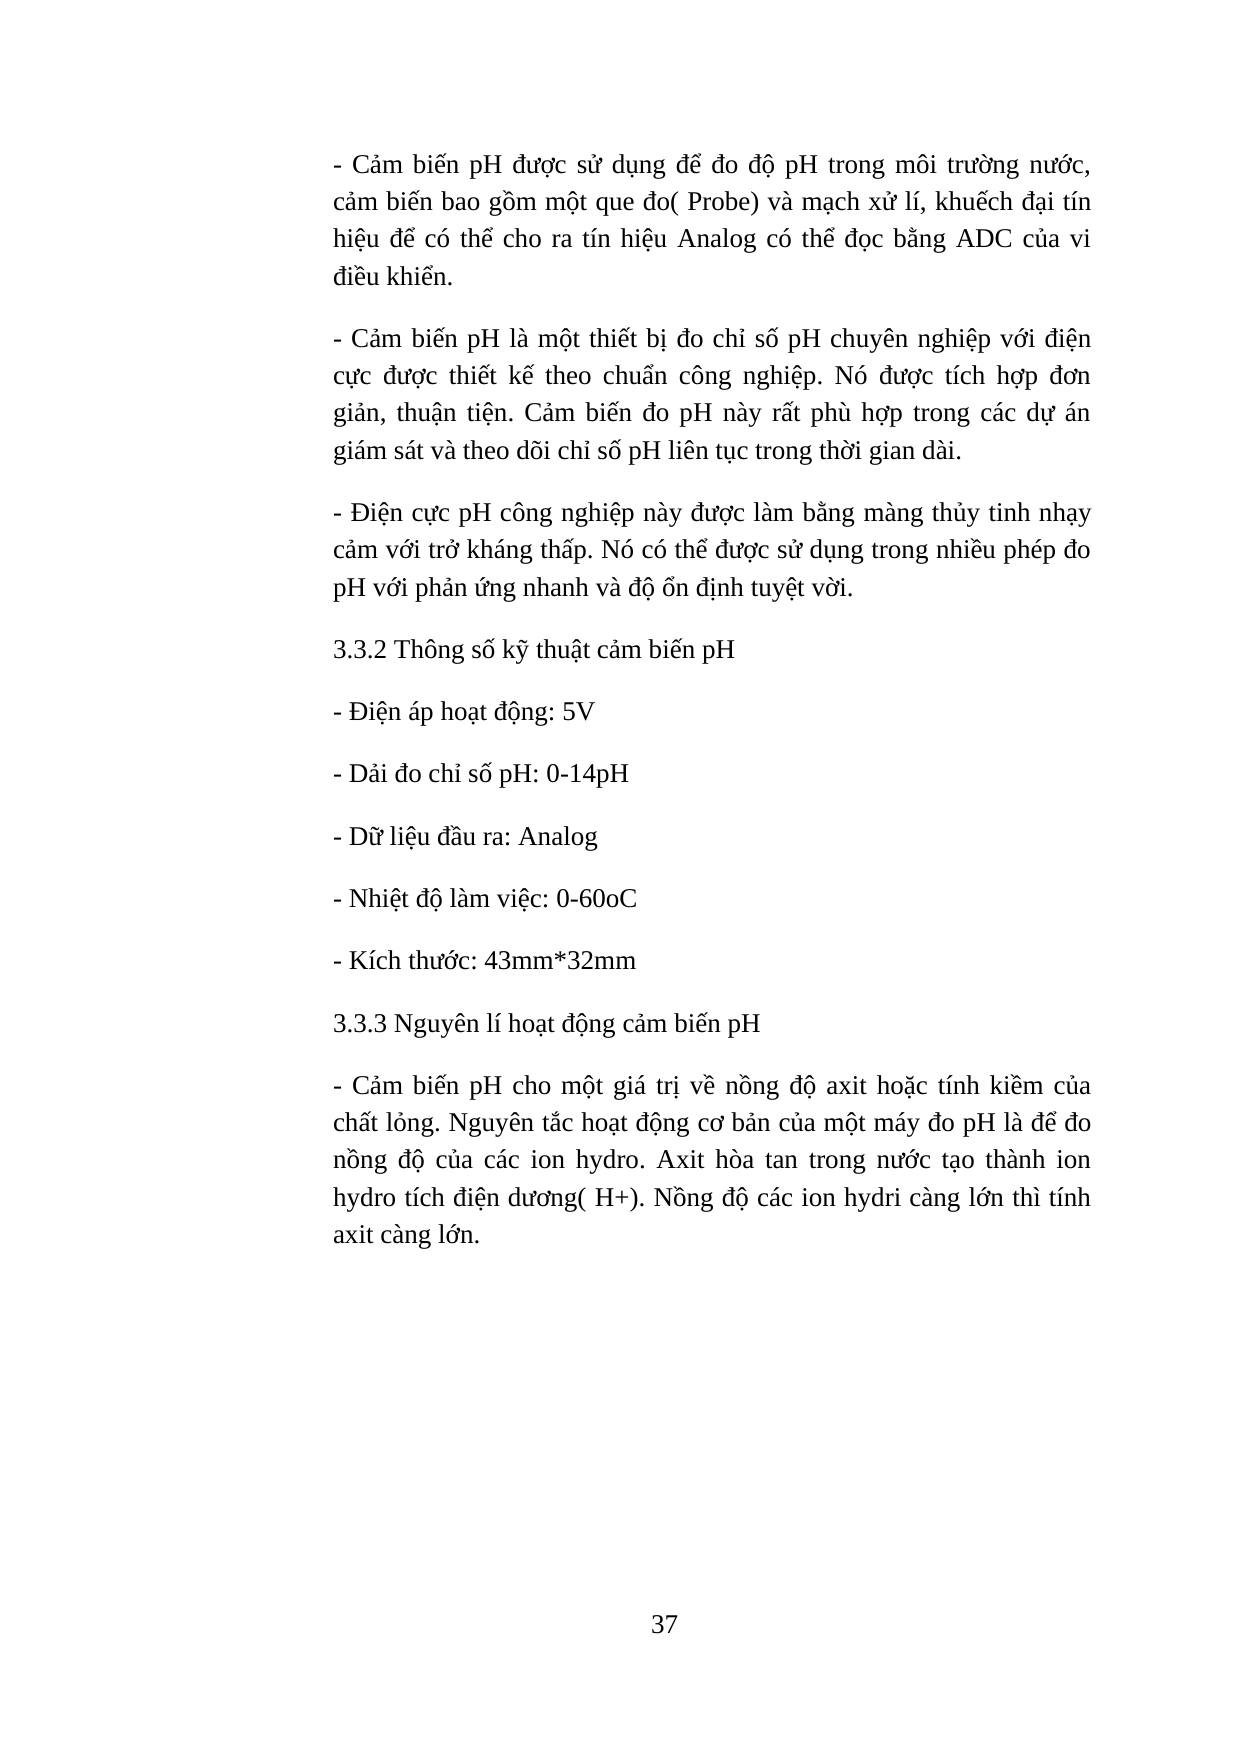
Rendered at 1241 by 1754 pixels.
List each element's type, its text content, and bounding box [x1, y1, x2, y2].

text 3.3.3 Nguyên lí hoạt động cảm biến pH [333, 1007, 1092, 1038]
text - Dải đo chỉ số pH: 0-14pH [333, 757, 1092, 789]
text - Dữ liệu đầu ra: Analog [333, 820, 1092, 851]
text - Điện cực pH công nghiệp này được làm bằng màng thủy tinh nhạy cảm với trở kháng thấp. Nó có thể được sử dụng trong nhiều phép đo pH với phản ứng nhanh và độ ổn định tuyệt vời. [333, 496, 1092, 602]
text 3.3.2 Thông số kỹ thuật cảm biến pH [333, 633, 1092, 664]
text - Cảm biến pH cho một giá trị về nồng độ axit hoặc tính kiềm của chất lỏng. Nguyên tắc hoạt động cơ bản của một máy đo pH là để đo nồng độ của các ion hydro. Axit hòa tan trong nước tạo thành ion hydro tích điện dương( H+). Nồng độ các ion hydri càng lớn thì tính axit càng lớn. [333, 1069, 1092, 1249]
text - Điện áp hoạt động: 5V [333, 695, 1092, 726]
text - Kích thước: 43mm*32mm [333, 944, 1092, 976]
text - Nhiệt độ làm việc: 0-60oC [333, 882, 1092, 913]
text - Cảm biến pH là một thiết bị đo chỉ số pH chuyên nghiệp với điện cực được thiết kế theo chuẩn công nghiệp. Nó được tích hợp đơn giản, thuận tiện. Cảm biến đo pH này rất phù hợp trong các dự án giám sát và theo dõi chỉ số pH liên tục trong thời gian dài. [333, 322, 1092, 465]
text - Cảm biến pH được sử dụng để đo độ pH trong môi trường nước, cảm biến bao gồm một que đo( Probe) và mạch xử lí, khuếch đại tín hiệu để có thể cho ra tín hiệu Analog có thể đọc bằng ADC của vi điều khiển. [333, 148, 1092, 291]
